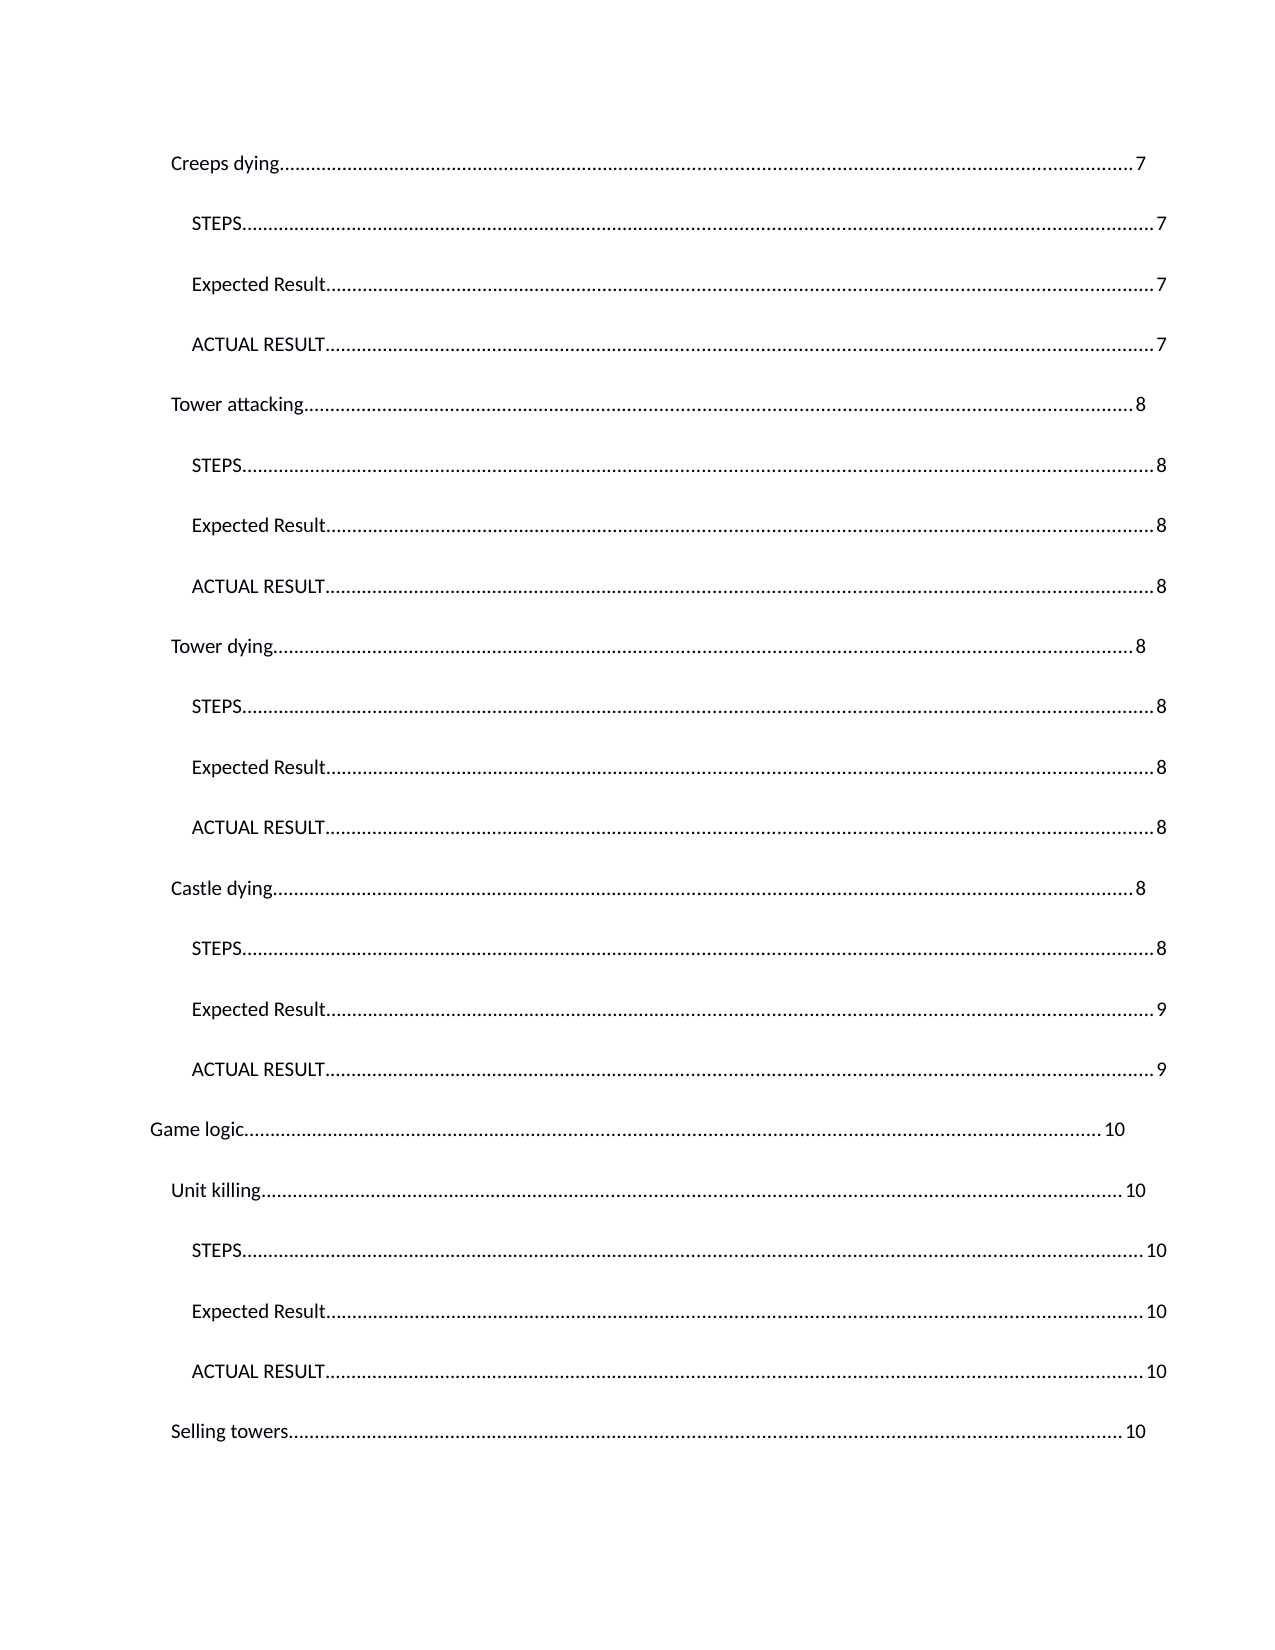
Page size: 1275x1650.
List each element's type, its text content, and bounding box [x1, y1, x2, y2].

text Expected Result 8 [192, 754, 1125, 779]
text Unit killing 10 [171, 1177, 1125, 1202]
text STEPS 8 [192, 694, 1125, 719]
text Game logic 10 [150, 1117, 1125, 1142]
text Expected Result 10 [192, 1298, 1125, 1323]
text ACTUAL RESULT 8 [192, 573, 1125, 598]
text Expected Result 9 [192, 996, 1125, 1021]
text Tower attacking 8 [171, 392, 1125, 417]
text STEPS 10 [192, 1237, 1125, 1263]
text Castle dying 8 [171, 875, 1125, 900]
text ACTUAL RESULT 8 [192, 814, 1125, 840]
text ACTUAL RESULT 7 [192, 331, 1125, 357]
text Creeps dying 7 [171, 150, 1125, 175]
text Expected Result 8 [192, 512, 1125, 538]
text STEPS 8 [192, 452, 1125, 477]
text STEPS 7 [192, 210, 1125, 236]
text ACTUAL RESULT 9 [192, 1056, 1125, 1082]
text Expected Result 7 [192, 271, 1125, 296]
text Selling towers 10 [171, 1419, 1125, 1444]
text ACTUAL RESULT 10 [192, 1358, 1125, 1384]
text Tower dying 8 [171, 633, 1125, 659]
text STEPS 8 [192, 935, 1125, 961]
